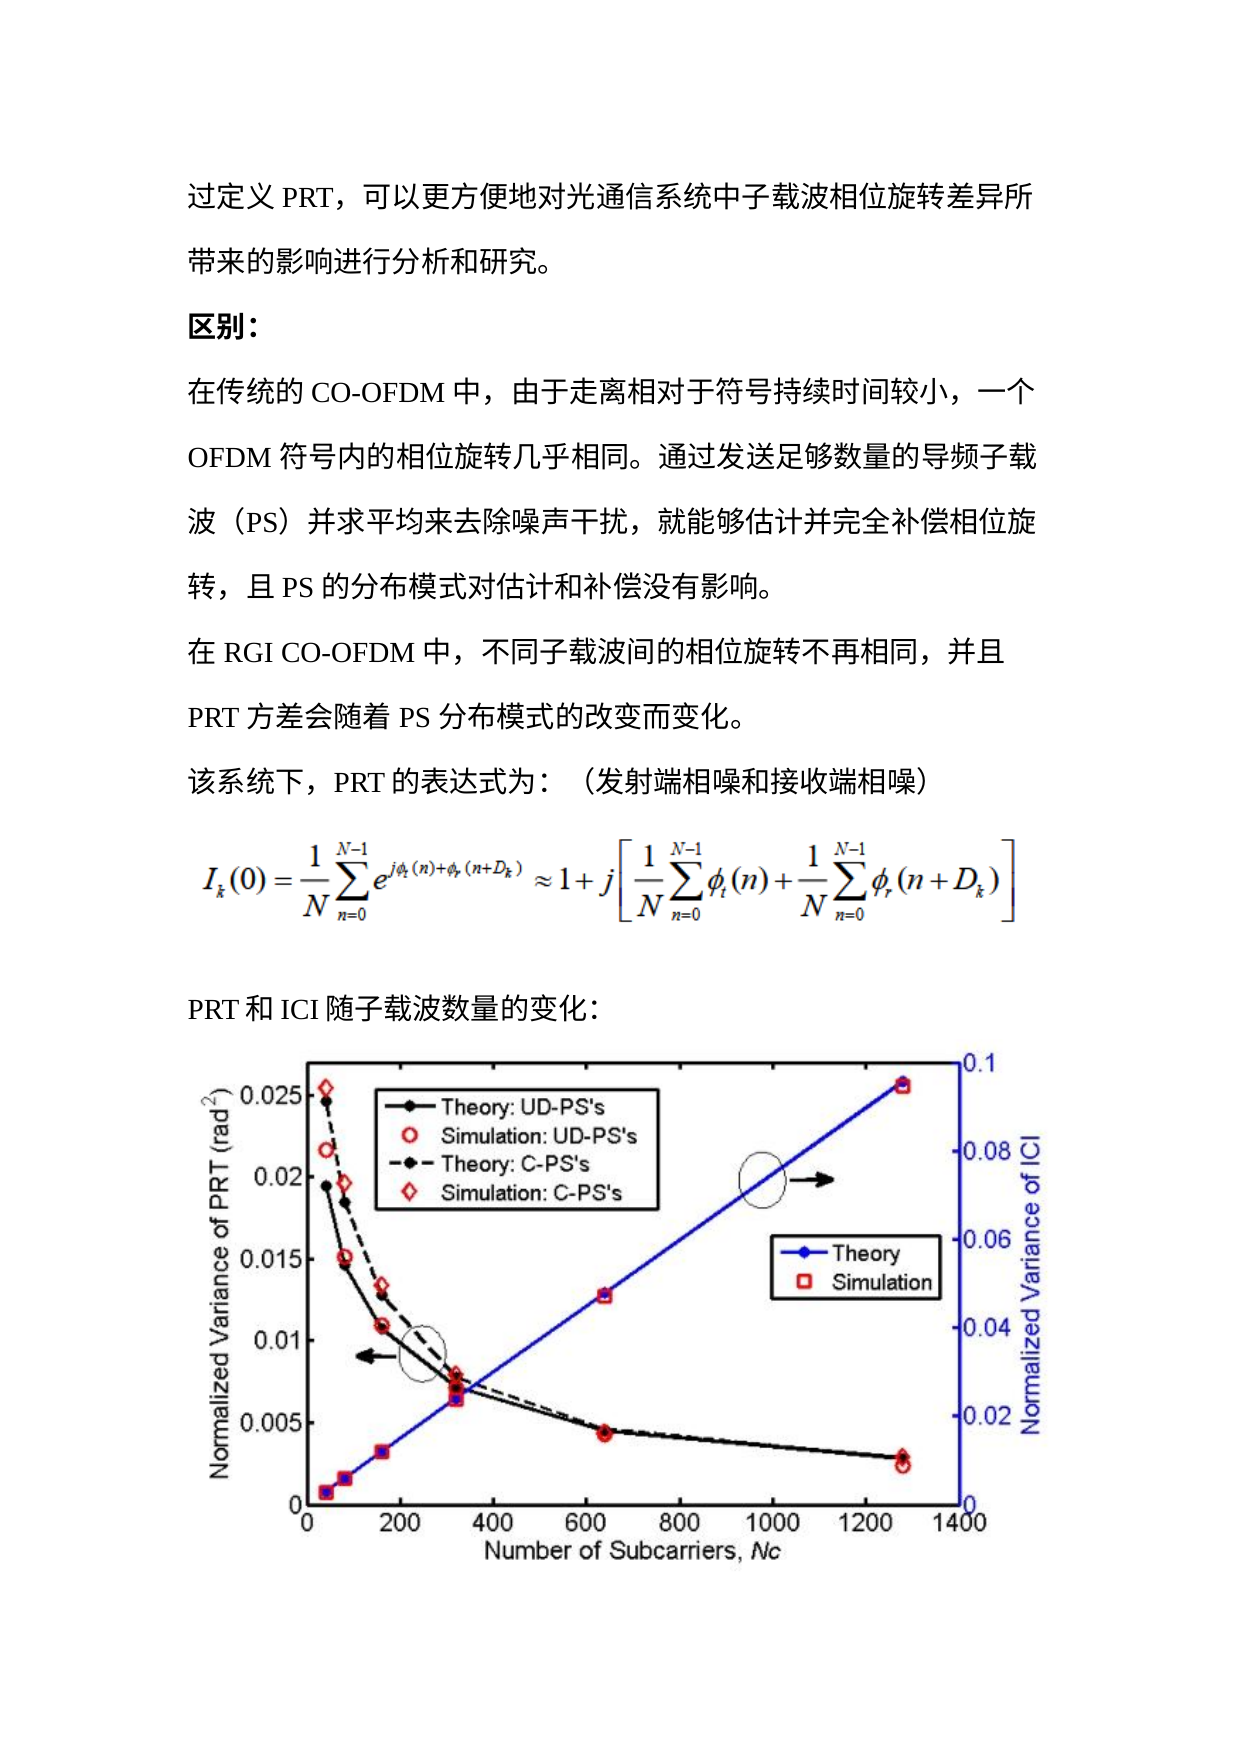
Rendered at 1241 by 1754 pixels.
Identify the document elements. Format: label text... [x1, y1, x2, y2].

text 在传统的 CO-OFDM 中，由于走离相对于符号持续时间较小，一个 OFDM 符号内的相位旋转几乎相同。通过发送足够数量的导频子载波（PS）并求平均来去除噪声干扰，就能够估计并完全补偿相位旋转，且 PS 的分布模式对估计和补偿没有影响。 [187, 357, 1053, 617]
text 在 RGI CO-OFDM 中，不同子载波间的相位旋转不再相同，并且 PRT 方差会随着 PS 分布模式的改变而变化。 [187, 617, 1053, 747]
text 该系统下，PRT的表达式为：（发射端相噪和接收端相噪） [187, 747, 1053, 812]
picture [187, 1039, 1053, 1574]
picture [187, 812, 1053, 952]
text 区别： [187, 292, 1053, 357]
text PRT和ICI随子载波数量的变化： [187, 974, 1053, 1039]
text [187, 162, 1053, 292]
